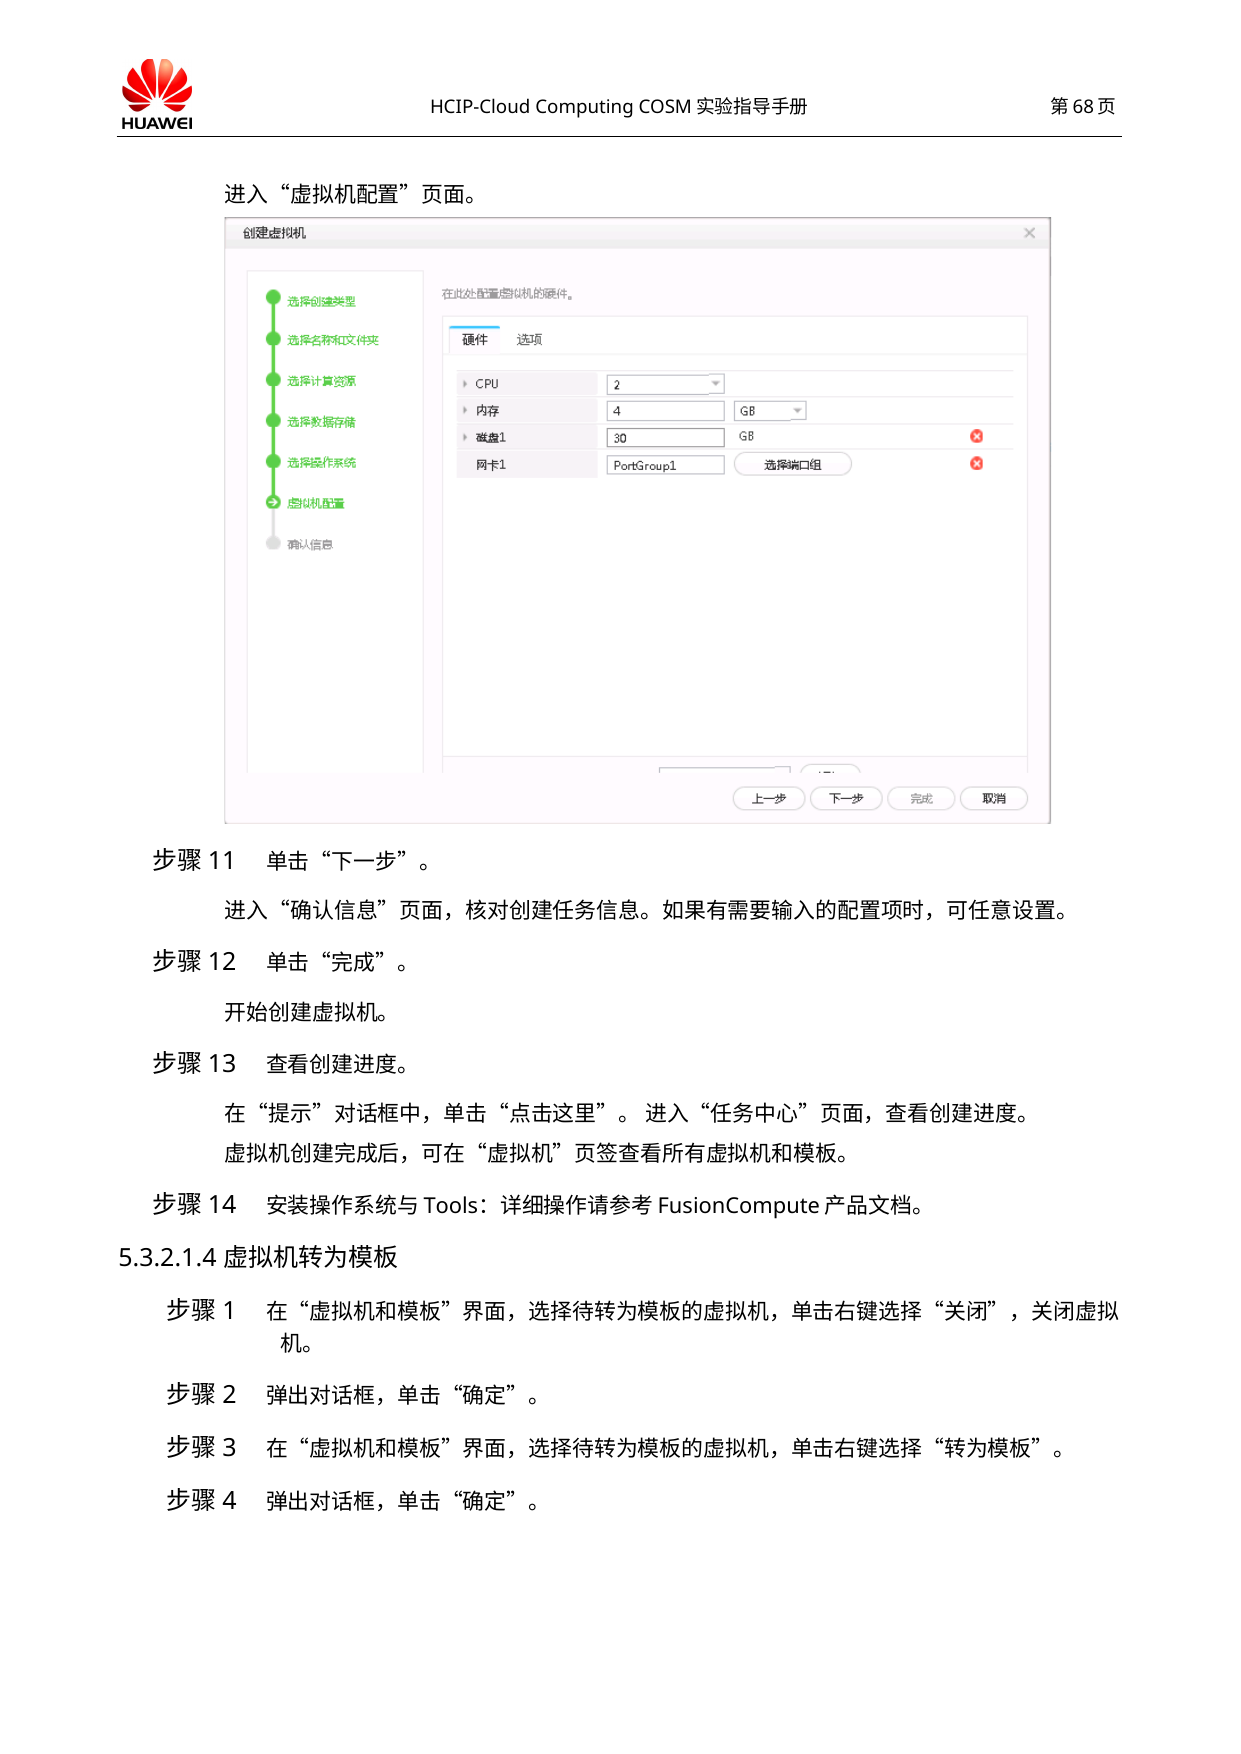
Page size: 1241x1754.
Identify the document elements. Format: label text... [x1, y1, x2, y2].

picture [122, 59, 192, 129]
text 开始创建虚拟机。 [224, 995, 1122, 1026]
text 安装操作系统与Tools：详细操作请参考FusionCompute产品文档。 [236, 1184, 1122, 1221]
text 单击“完成”。 [236, 942, 1122, 978]
subtitle 虚拟机转为模板 [118, 1237, 1122, 1273]
text 单击“下一步”。 [236, 841, 1122, 877]
text 进入“确认信息”页面，核对创建任务信息。如果有需要输入的配置项时，可任意设置。 [224, 893, 1122, 925]
text 查看创建进度。 [236, 1043, 1122, 1079]
picture [224, 217, 1052, 824]
text 在“提示”对话框中，单击“点击这里”。 进入“任务中心”页面，查看创建进度。 [224, 1096, 1122, 1128]
text 弹出对话框，单击“确定”。 [236, 1481, 1122, 1517]
text 在“虚拟机和模板”界面，选择待转为模板的虚拟机，单击右键选择“转为模板”。 [236, 1428, 1122, 1464]
text 进入“虚拟机配置”页面。 [224, 177, 1122, 209]
text 在“虚拟机和模板”界面，选择待转为模板的虚拟机，单击右键选择“关闭”，关闭虚拟机。 [236, 1290, 1122, 1358]
text 弹出对话框，单击“确定”。 [236, 1375, 1122, 1411]
text 虚拟机创建完成后，可在“虚拟机”页签查看所有虚拟机和模板。 [224, 1136, 1122, 1168]
